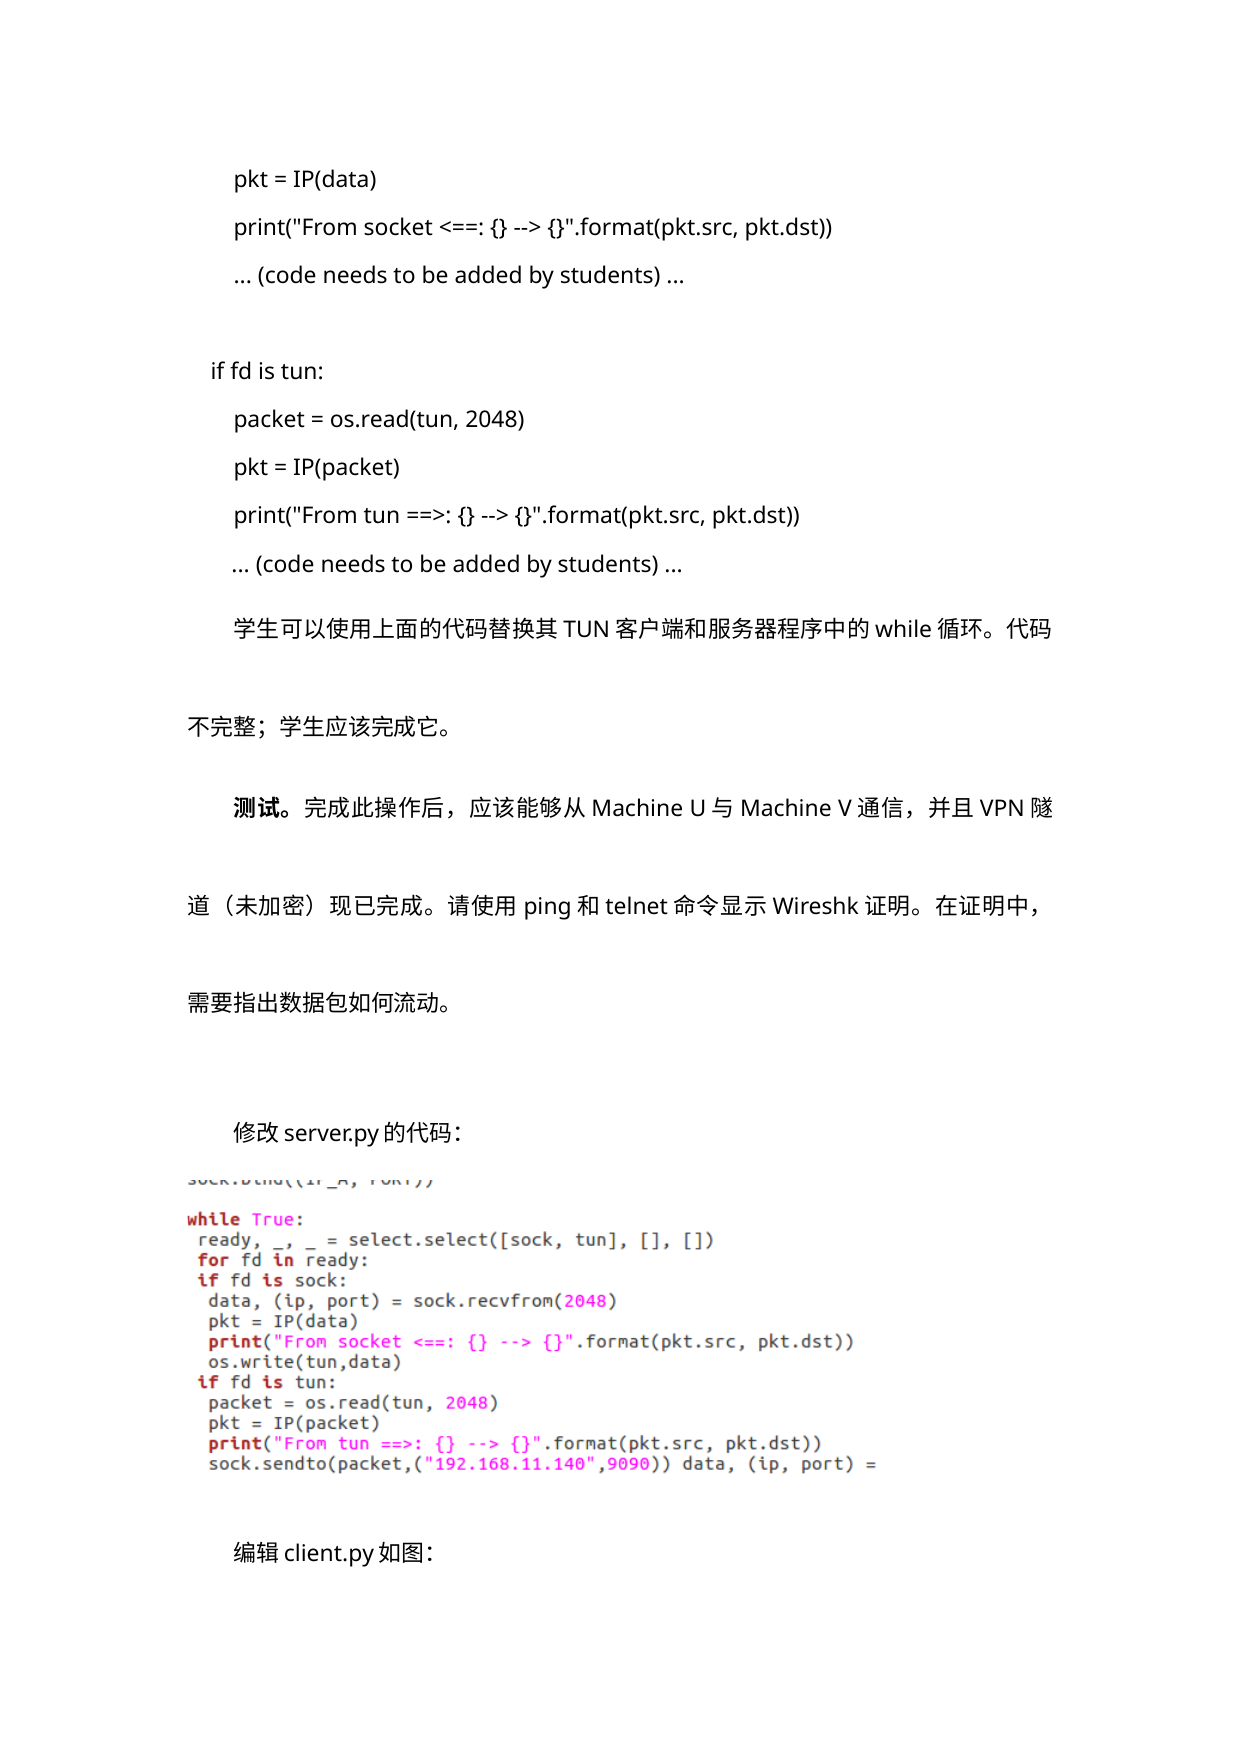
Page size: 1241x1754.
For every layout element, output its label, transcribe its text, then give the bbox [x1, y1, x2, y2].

text print("From tun ==>: {} --> {}".format(pkt.src, pkt.dst)) [187, 499, 1053, 531]
text ... (code needs to be added by students) ... [187, 258, 1053, 291]
text 修改server.py的代码： [187, 1099, 1053, 1164]
text 学生可以使用上面的代码替换其TUN客户端和服务器程序中的while循环。代码不完整；学生应该完成它。 [187, 595, 1053, 758]
text 编辑client.py如图： [187, 1519, 1053, 1584]
picture [187, 1180, 891, 1483]
text pkt = IP(data) [187, 162, 1053, 194]
text ... (code needs to be added by students) ... [231, 547, 1053, 579]
text packet = os.read(tun, 2048) [187, 403, 1053, 435]
text if fd is tun: [187, 354, 1053, 387]
text print("From socket <==: {} --> {}".format(pkt.src, pkt.dst)) [187, 210, 1053, 243]
text pkt = IP(packet) [187, 451, 1053, 483]
text 测试。完成此操作后，应该能够从Machine U与Machine V通信，并且VPN隧道（未加密）现已完成。请使用ping和telnet命令显示Wireshk证明。在证明中，需要指出数据包如何流动。 [187, 774, 1053, 1034]
